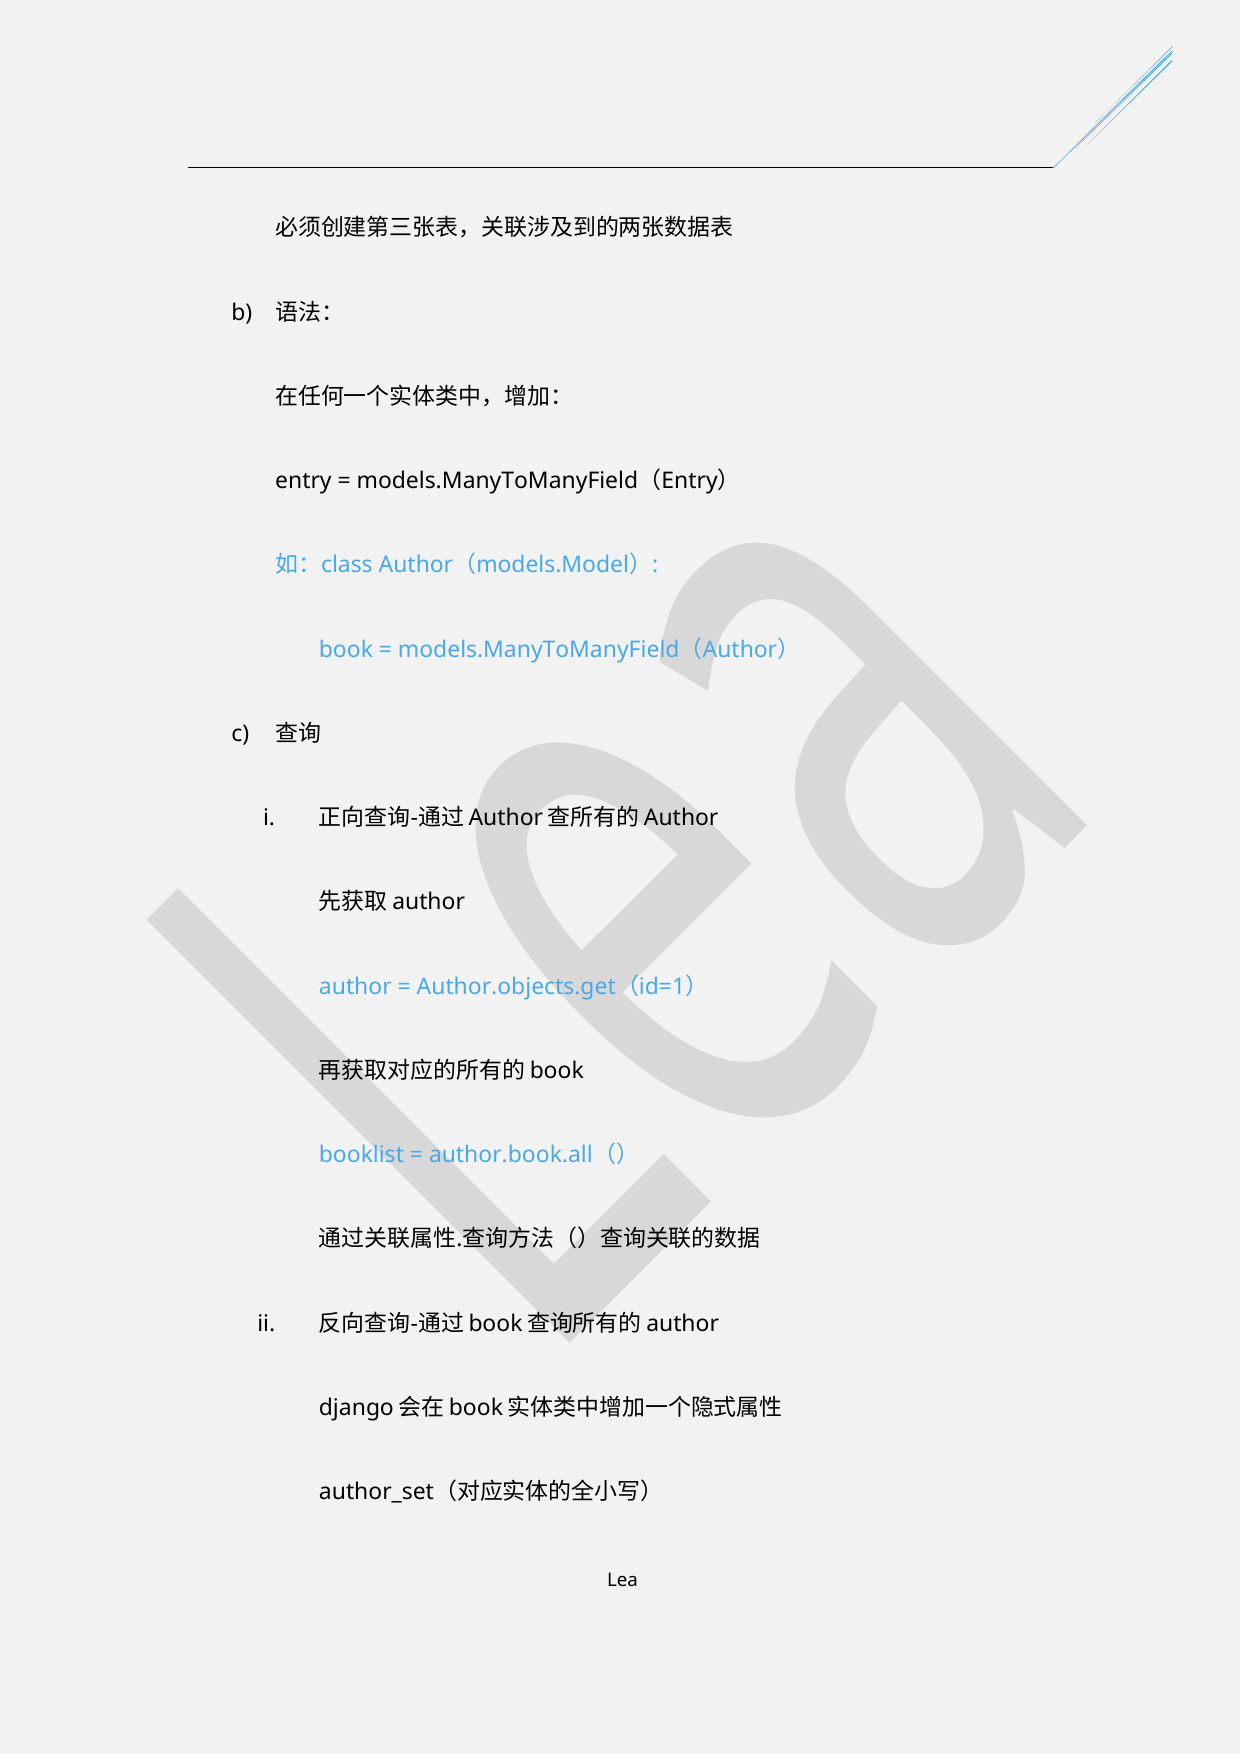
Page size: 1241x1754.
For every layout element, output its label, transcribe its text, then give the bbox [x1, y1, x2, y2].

list 语法： [231, 277, 1053, 342]
list author_set（对应实体的全小写） [319, 1457, 1053, 1522]
list 查询 [231, 699, 1053, 764]
list author = Author.objects.get（id=1） [319, 952, 1053, 1017]
list 先获取author [319, 867, 1053, 932]
list 通过关联属性.查询方法（）查询关联的数据 [319, 1204, 1053, 1269]
list 正向查询-通过Author查所有的Author [275, 783, 1053, 848]
list 语法： [1082, 46, 1173, 143]
list 如：class Author（models.Model）: [275, 530, 1053, 595]
list book = models.ManyToManyField（Author） [275, 614, 1053, 679]
list 在任何一个实体类中，增加： [275, 362, 1053, 427]
list 必须创建第三张表，关联涉及到的两张数据表 [275, 193, 1053, 258]
list entry = models.ManyToManyField（Entry） [275, 446, 1053, 511]
list 再获取对应的所有的book [319, 1036, 1053, 1101]
list booklist = author.book.all（） [319, 1120, 1053, 1185]
list django会在book实体类中增加一个隐式属性 [319, 1373, 1053, 1438]
list 反向查询-通过book查询所有的author [275, 1289, 1053, 1354]
